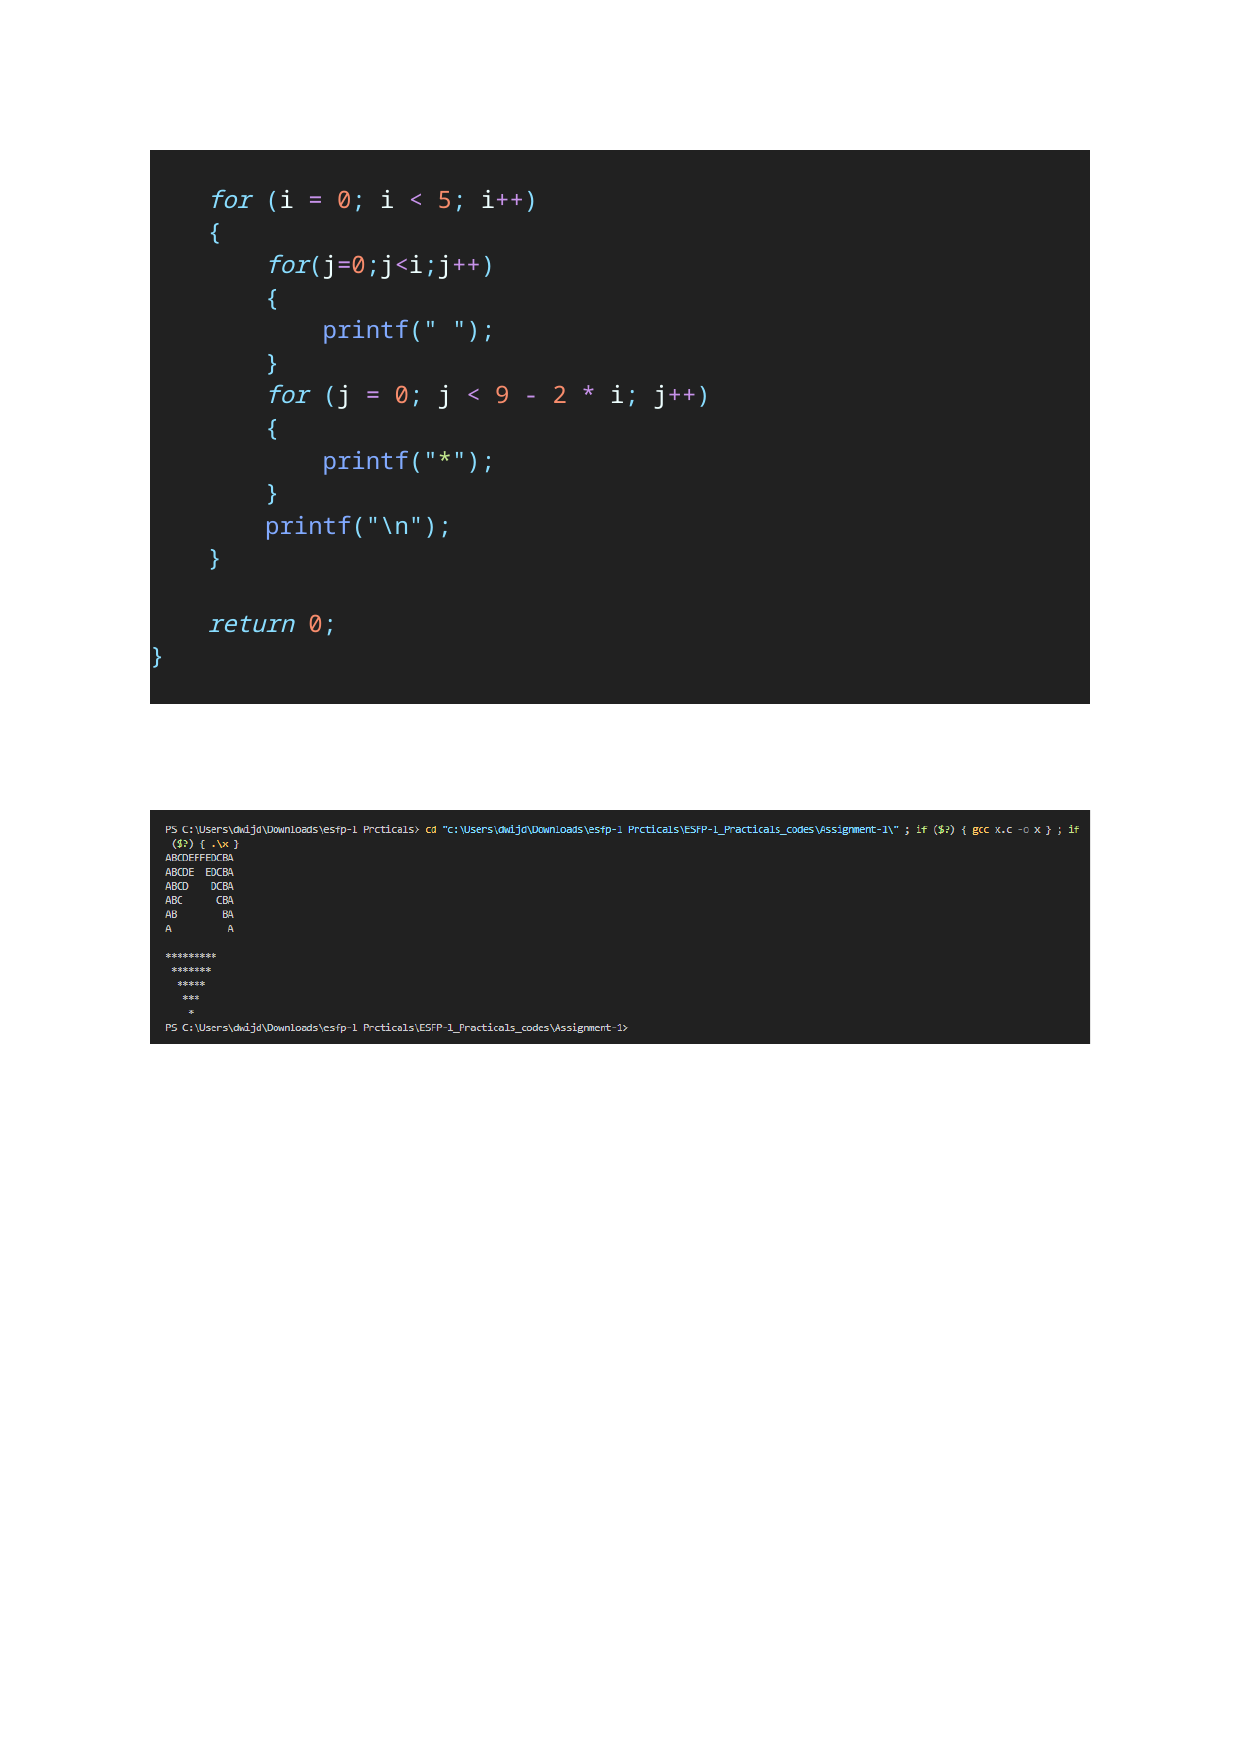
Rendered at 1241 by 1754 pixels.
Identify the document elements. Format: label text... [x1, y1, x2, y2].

text } [150, 476, 1090, 509]
text printf("\n"); [150, 509, 1090, 541]
text for (j = 0; j < 9 - 2 * i; j++) [150, 378, 1090, 411]
text { [150, 411, 1090, 443]
text printf("*"); [150, 443, 1090, 476]
text } [150, 639, 1090, 672]
text { [150, 215, 1090, 248]
text } [150, 346, 1090, 378]
text for(j=0;j<i;j++) [150, 248, 1090, 280]
text return 0; [150, 606, 1090, 639]
text { [150, 280, 1090, 313]
text for (i = 0; i < 5; i++) [150, 183, 1090, 215]
picture [150, 810, 1091, 1044]
text } [150, 541, 1090, 574]
text printf(" "); [150, 313, 1090, 346]
